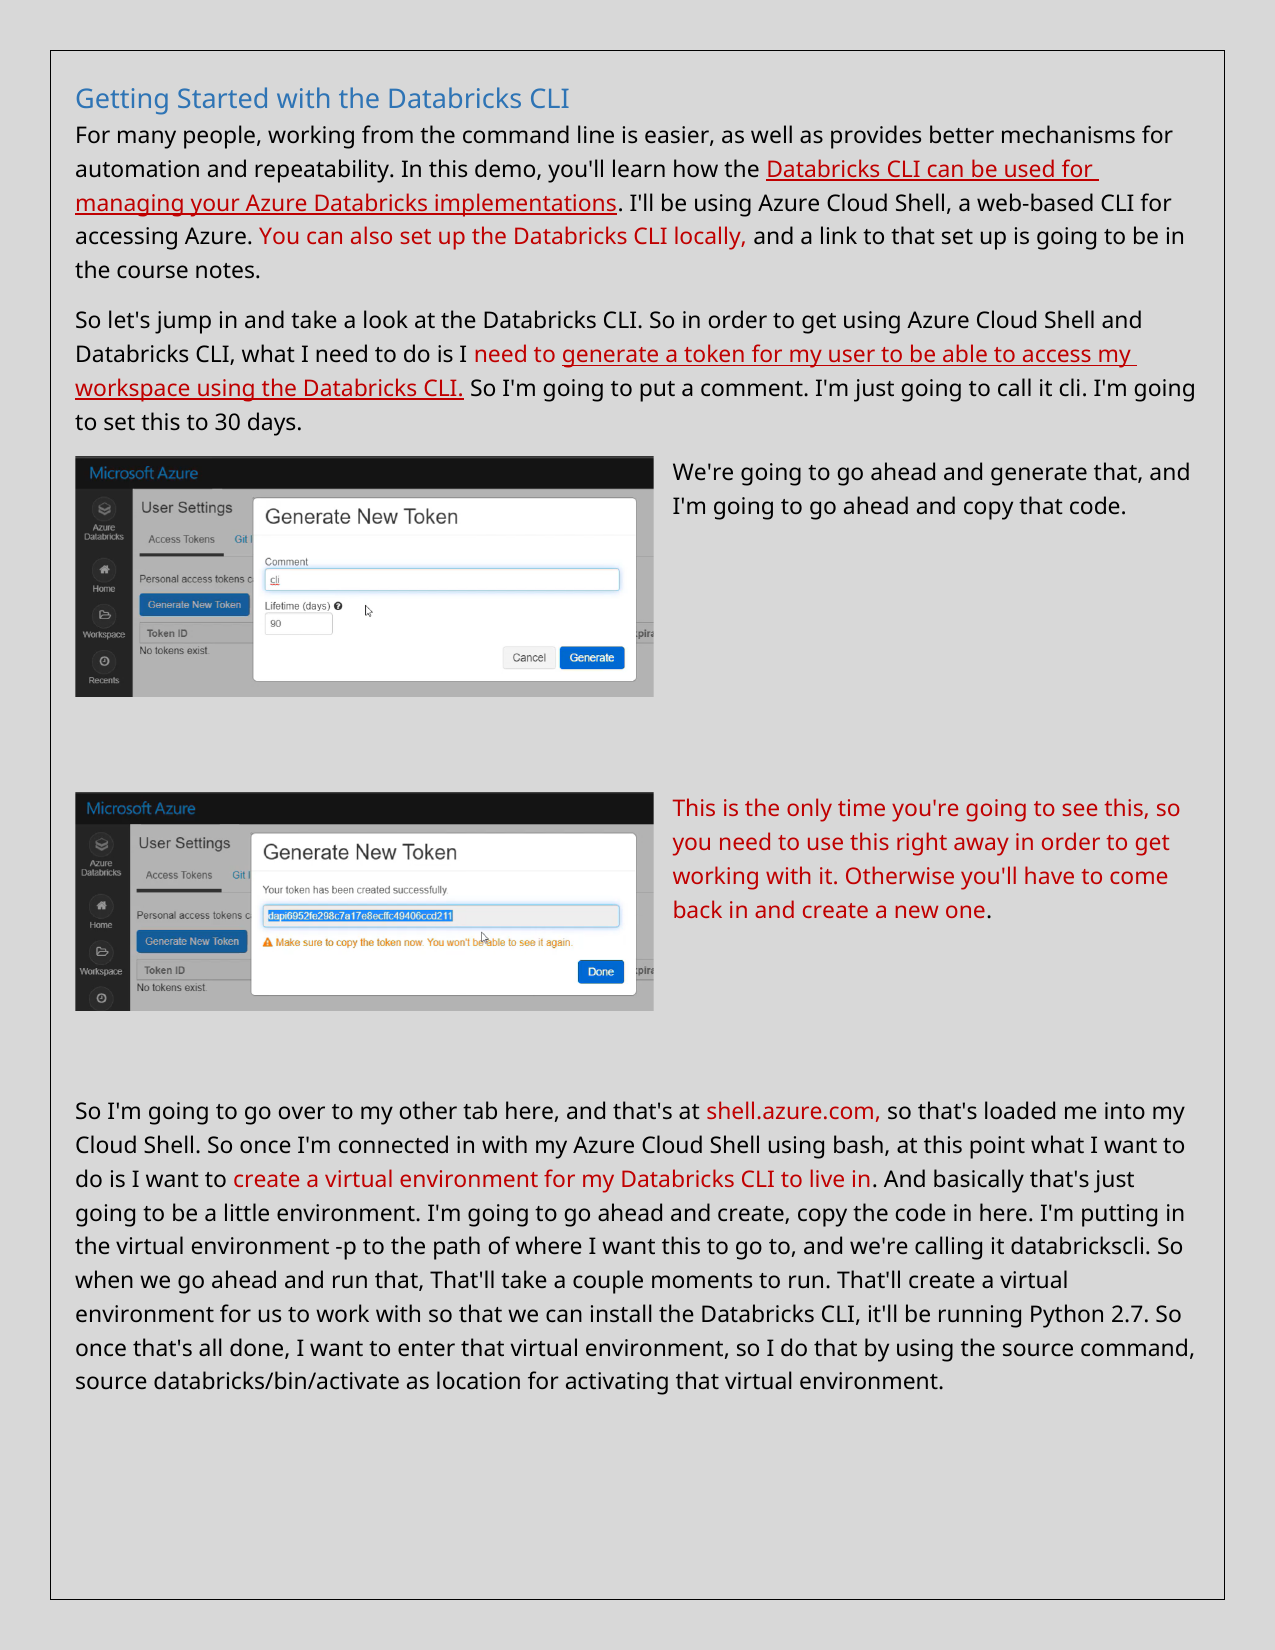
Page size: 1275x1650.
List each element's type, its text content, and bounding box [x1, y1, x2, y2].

picture [75, 456, 654, 697]
text So let's jump in and take a look at the Databricks CLI. So in order to get using Azure Cloud Shell and Databricks CLI, what I need to do is I need to generate a token for my user to be able to access my workspace using the Databricks CLI. So I'm going to put a comment. I'm just going to call it cli. I'm going to set this to 30 days. [75, 304, 1200, 437]
text We're going to go ahead and generate that, and I'm going to go ahead and copy that code. [654, 456, 1200, 521]
text For many people, working from the command line is easier, as well as provides better mechanisms for automation and repeatability. In this demo, you'll learn how the Databricks CLI can be used for managing your Azure Databricks implementations. I'll be using Azure Cloud Shell, a web-based CLI for accessing Azure. You can also set up the Databricks CLI locally, and a link to that set up is going to be in the course notes. [75, 119, 1200, 285]
picture [75, 792, 654, 1011]
subtitle Getting Started with the Databricks CLI [75, 79, 1200, 116]
text This is the only time you're going to see this, so you need to use this right away in order to get working with it. Otherwise you'll have to come back in and create a new one. [654, 792, 1200, 925]
text So I'm going to go over to my other tab here, and that's at shell.azure.com, so that's loaded me into my Cloud Shell. So once I'm connected in with my Azure Cloud Shell using bash, at this point what I want to do is I want to create a virtual environment for my Databricks CLI to live in. And basically that's just going to be a little environment. I'm going to go ahead and create, copy the code in here. I'm putting in the virtual environment -p to the path of where I want this to go to, and we're calling it databrickscli. So when we go ahead and run that, That'll take a couple moments to run. That'll create a virtual environment for us to work with so that we can install the Databricks CLI, it'll be running Python 2.7. So once that's all done, I want to enter that virtual environment, so I do that by using the source command, source databricks/bin/activate as location for activating that virtual environment. [75, 1095, 1200, 1396]
